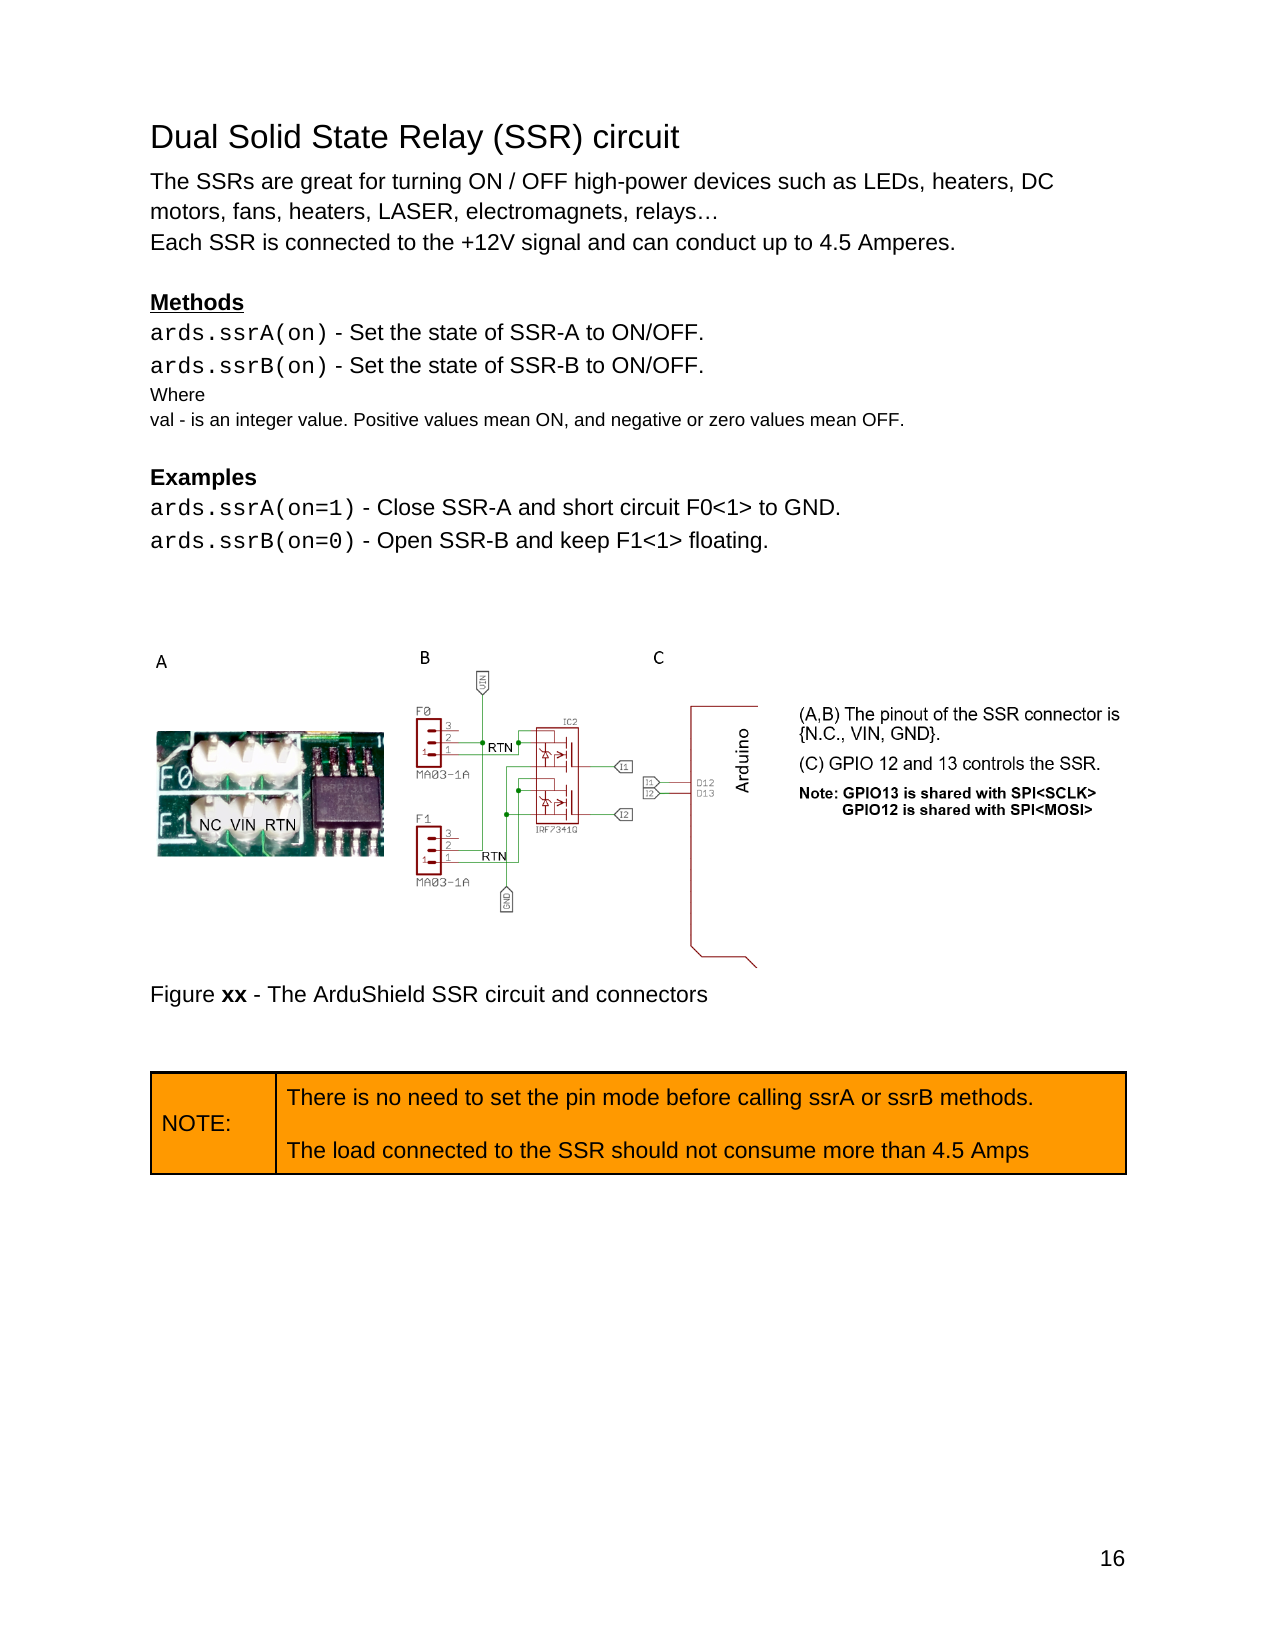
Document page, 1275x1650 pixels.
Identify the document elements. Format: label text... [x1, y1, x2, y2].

text Figure xx - The ArduShield SSR circuit and connectors [150, 981, 1125, 1007]
text val - is an integer value. Positive values mean ON, and negative or zero values mean OFF. [150, 409, 1125, 431]
text ards.ssrA(on) - Set the state of SSR-A to ON/OFF. [150, 319, 1125, 347]
text Methods [150, 289, 1125, 315]
text Where [150, 384, 1125, 406]
text The SSRs are great for turning ON / OFF high-power devices such as LEDs, heaters, DC motors, fans, heaters, LASER, electromagnets, relays… [150, 168, 1125, 225]
text ards.ssrB(on=0) - Open SSR-B and keep F1<1> floating. [150, 527, 1125, 555]
text ards.ssrB(on) - Set the state of SSR-B to ON/OFF. [150, 352, 1125, 380]
picture [150, 649, 1125, 977]
text ards.ssrA(on=1) - Close SSR-A and short circuit F0<1> to GND. [150, 494, 1125, 522]
text Examples [150, 464, 1125, 490]
subtitle Dual Solid State Relay (SSR) circuit [150, 117, 1125, 156]
table_header NOTE: [152, 1074, 275, 1173]
text Each SSR is connected to the +12V signal and can conduct up to 4.5 Amperes. [150, 228, 1125, 255]
table_header There is no need to set the pin mode before calling ssrA or ssrB methods. The load connected to the SSR should not consume more than 4.5 Amps [277, 1074, 1125, 1173]
